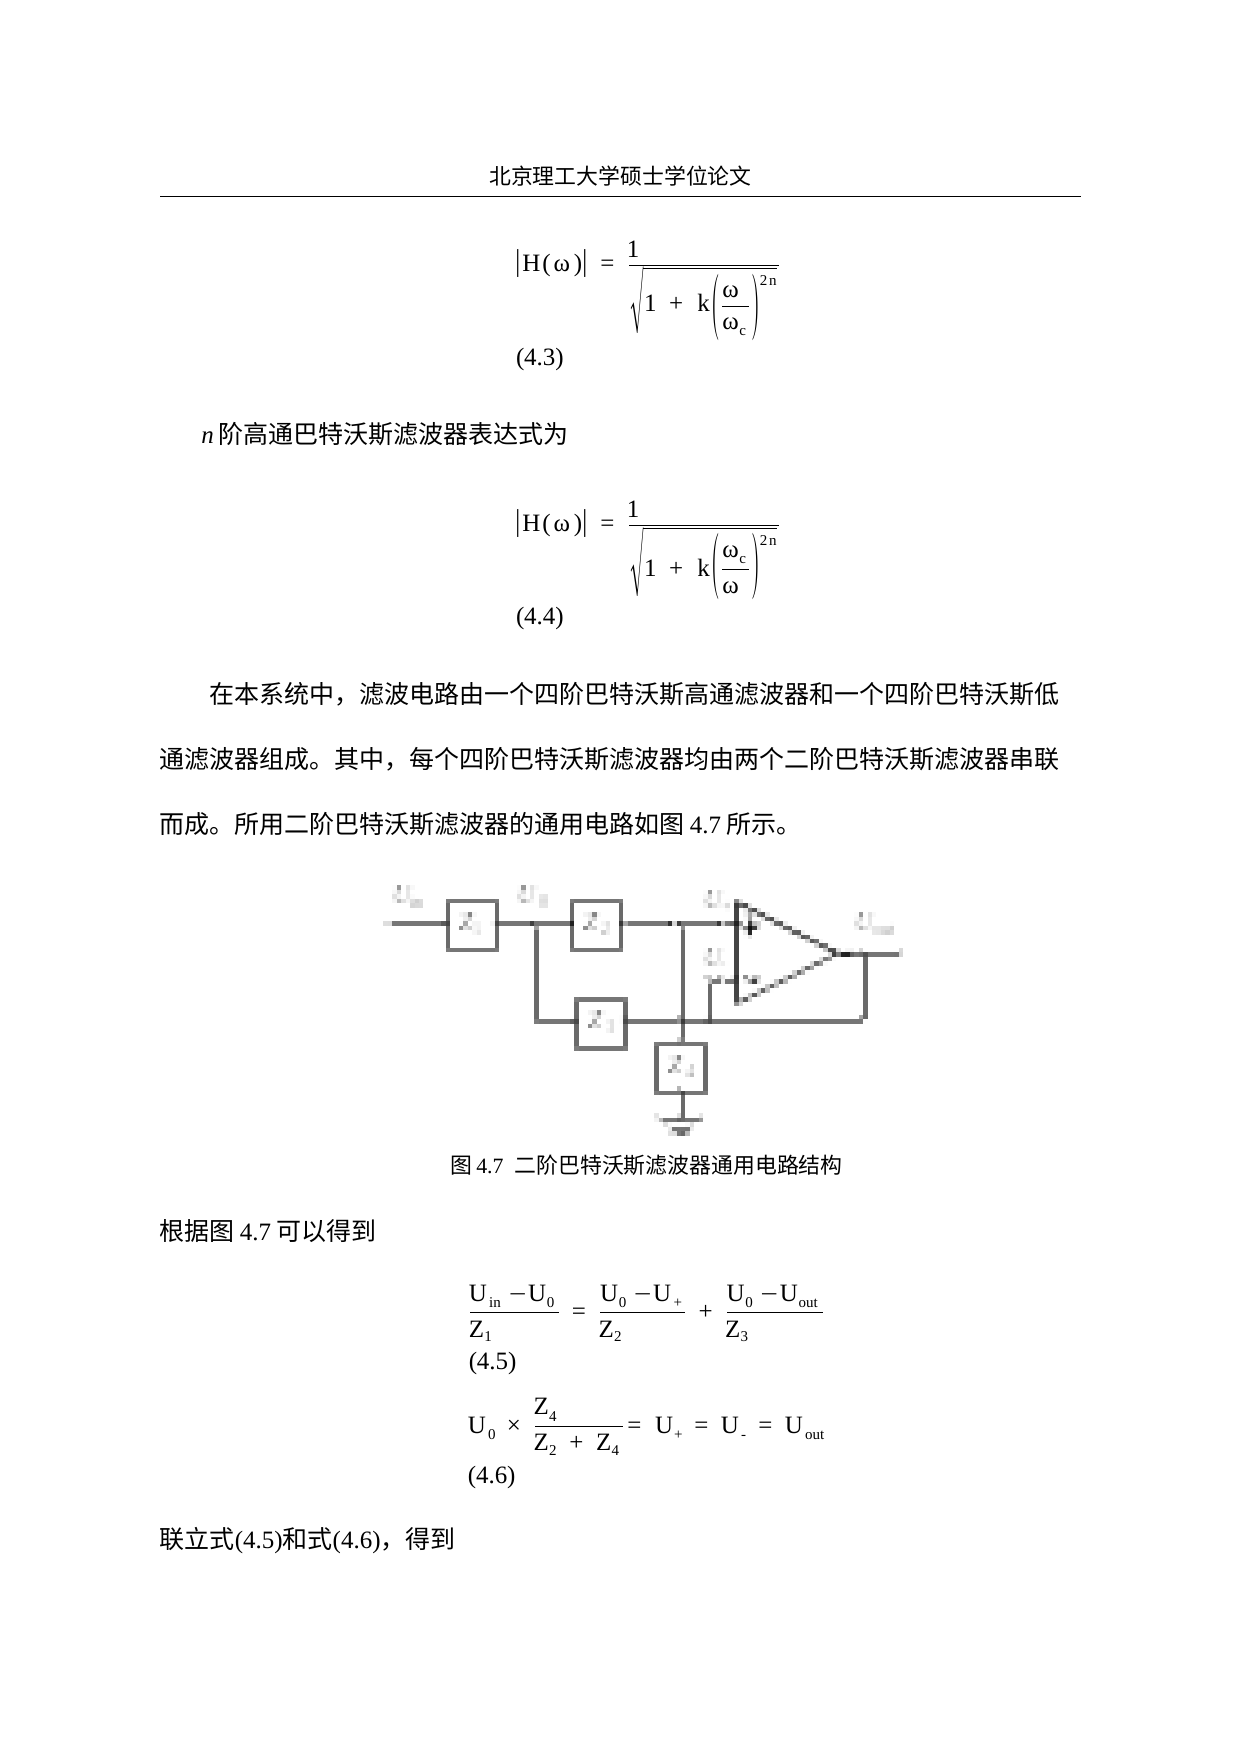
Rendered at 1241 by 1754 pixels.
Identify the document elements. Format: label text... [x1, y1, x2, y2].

text n阶高通巴特沃斯滤波器表达式为 [159, 401, 1081, 466]
text 根据图4.7可以得到 [159, 1197, 1081, 1262]
text 在本系统中，滤波电路由一个四阶巴特沃斯高通滤波器和一个四阶巴特沃斯低通滤波器组成。其中，每个四阶巴特沃斯滤波器均由两个二阶巴特沃斯滤波器串联而成。所用二阶巴特沃斯滤波器的通用电路如图4.7所示。 [159, 661, 1081, 856]
text 联立式(4.5)和式(4.6)，得到 [159, 1506, 1081, 1571]
text 图4.7 二阶巴特沃斯滤波器通用电路结构 [159, 1148, 1081, 1181]
